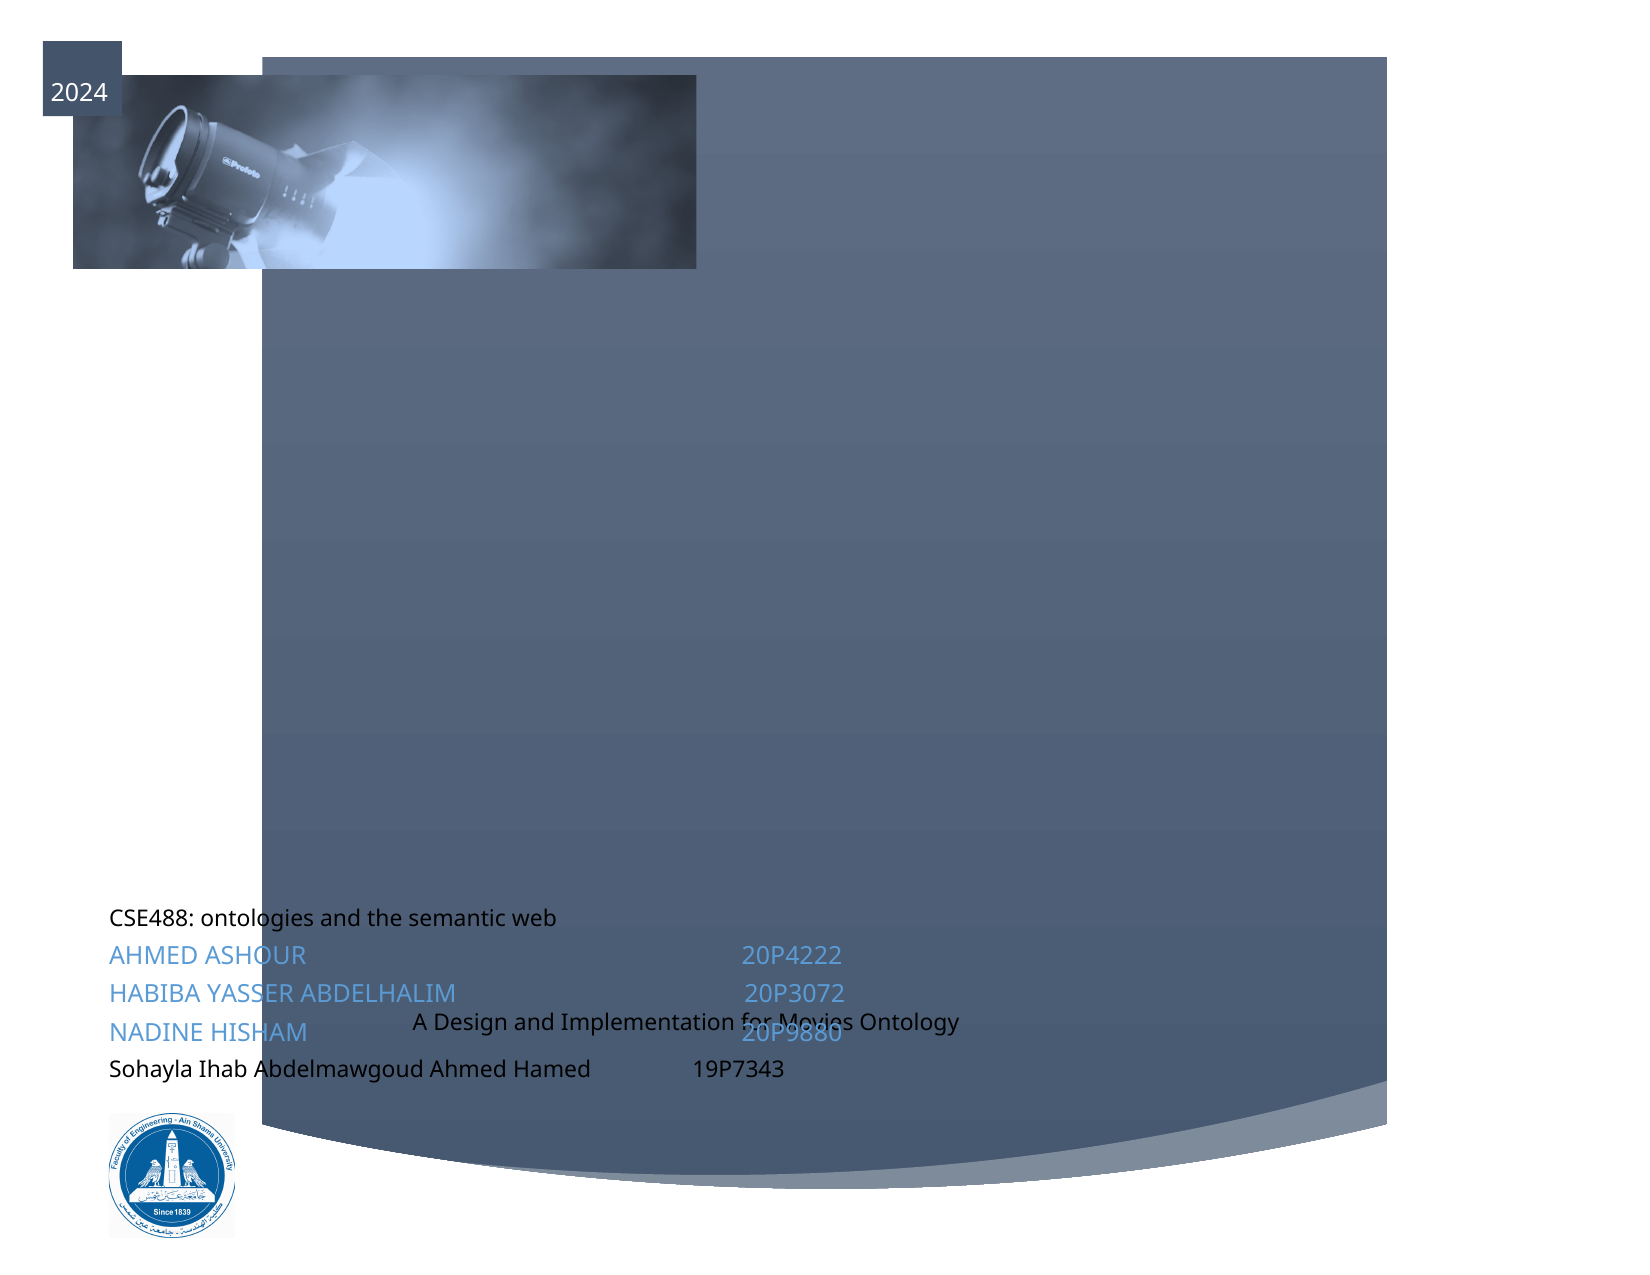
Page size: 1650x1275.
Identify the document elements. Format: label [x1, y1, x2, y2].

picture [108, 1113, 235, 1238]
